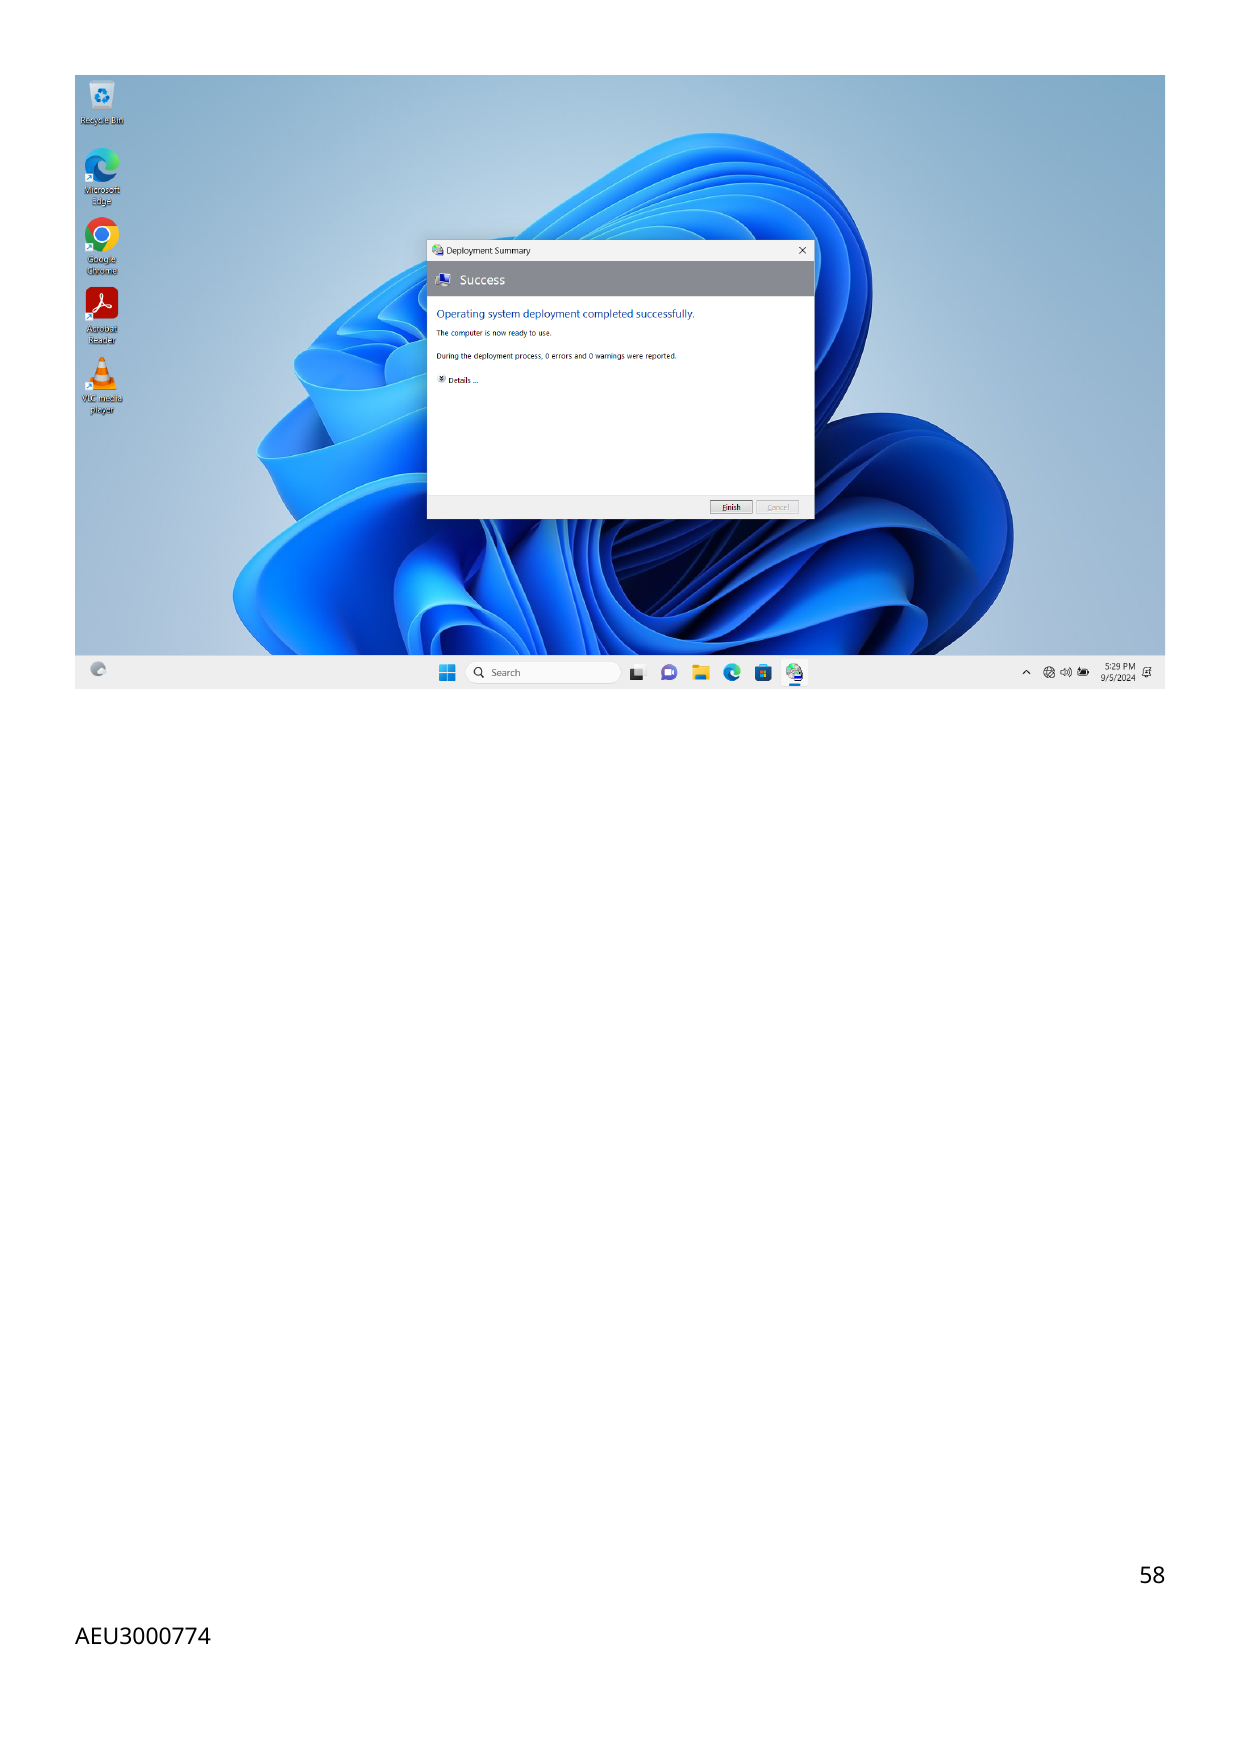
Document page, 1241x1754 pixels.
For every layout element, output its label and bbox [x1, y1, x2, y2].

picture [75, 75, 1166, 689]
